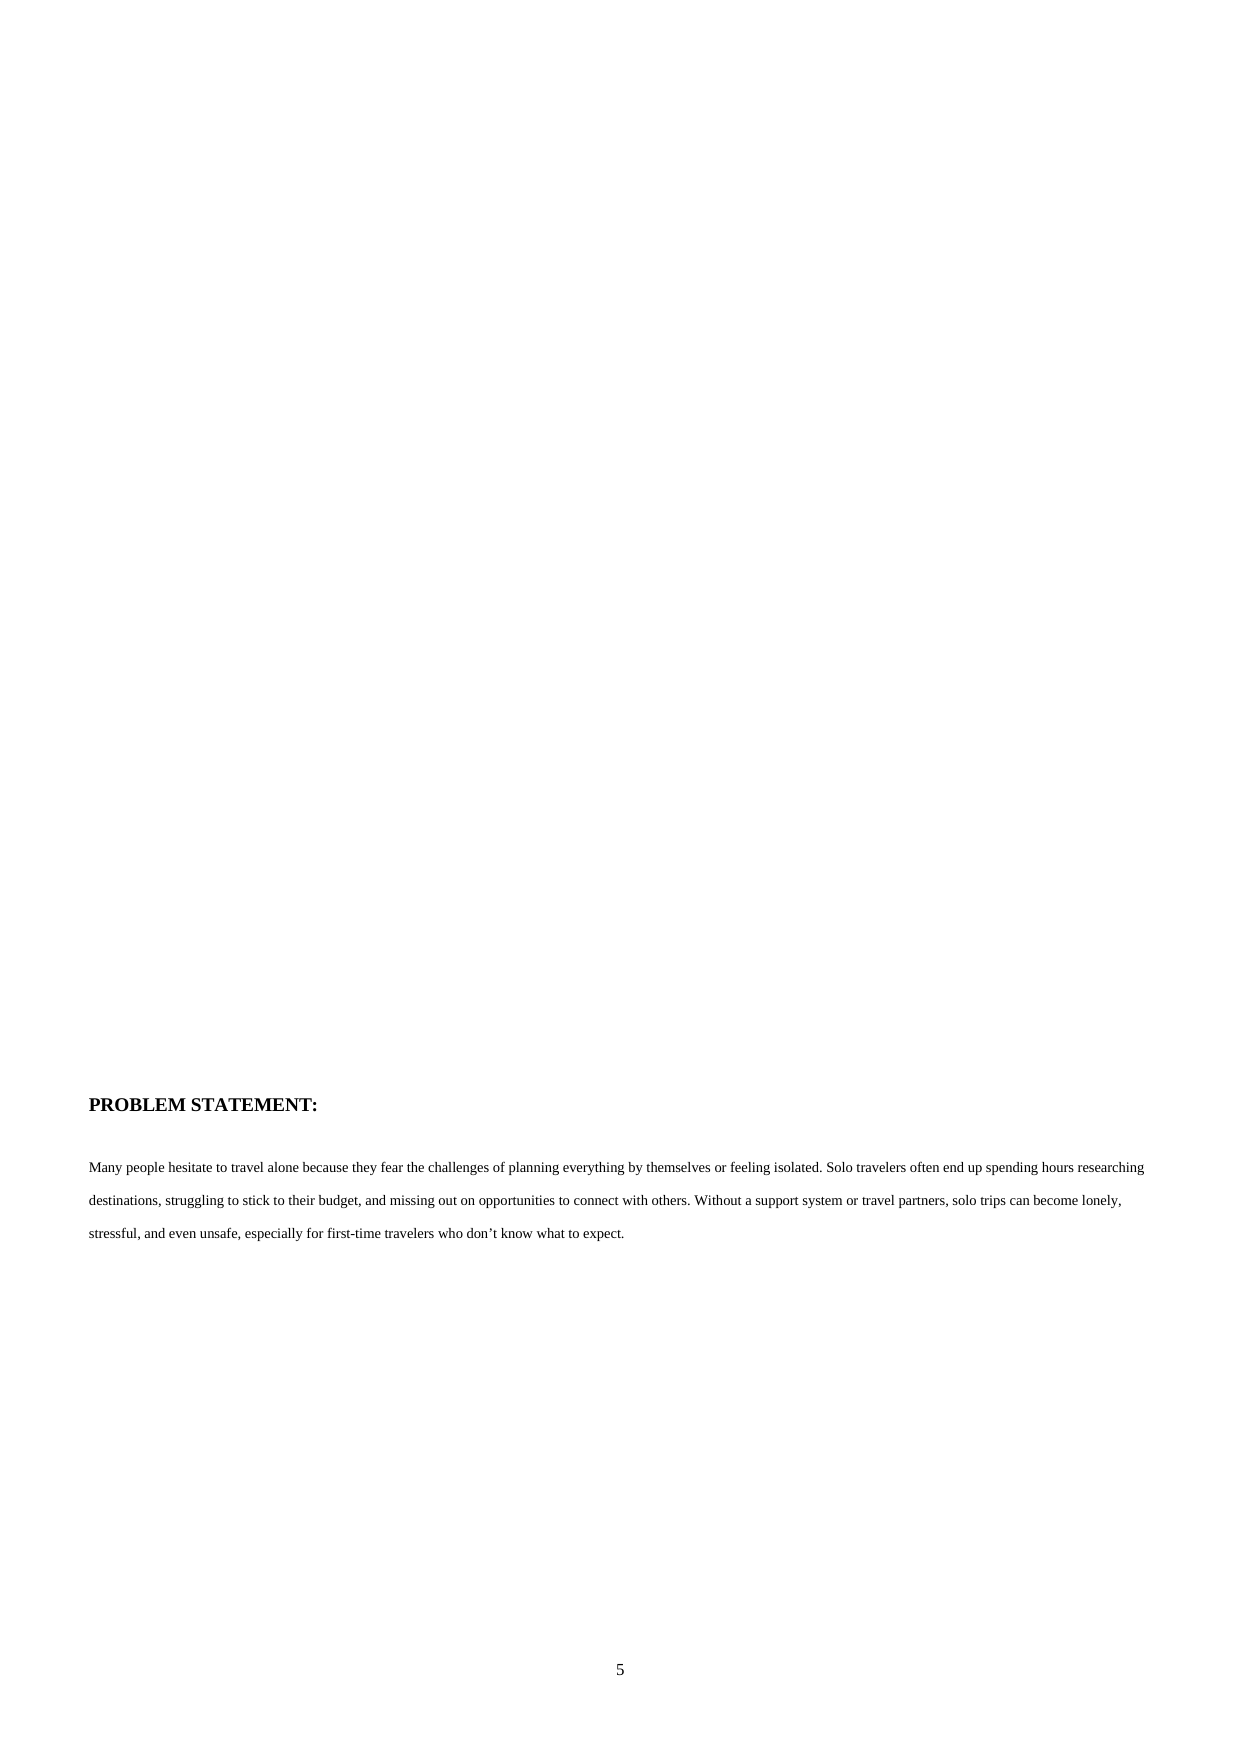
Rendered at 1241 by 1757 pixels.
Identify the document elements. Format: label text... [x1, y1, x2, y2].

text PROBLEM STATEMENT: [88, 1077, 1152, 1116]
text Many people hesitate to travel alone because they fear the challenges of planning everything by themselves or feeling isolated. Solo travelers often end up spending hours researching destinations, struggling to stick to their budget, and missing out on opportunities to connect with others. Without a support system or travel partners, solo trips can become lonely, stressful, and even unsafe, especially for first-time travelers who don’t know what to expect. [88, 1147, 1152, 1241]
